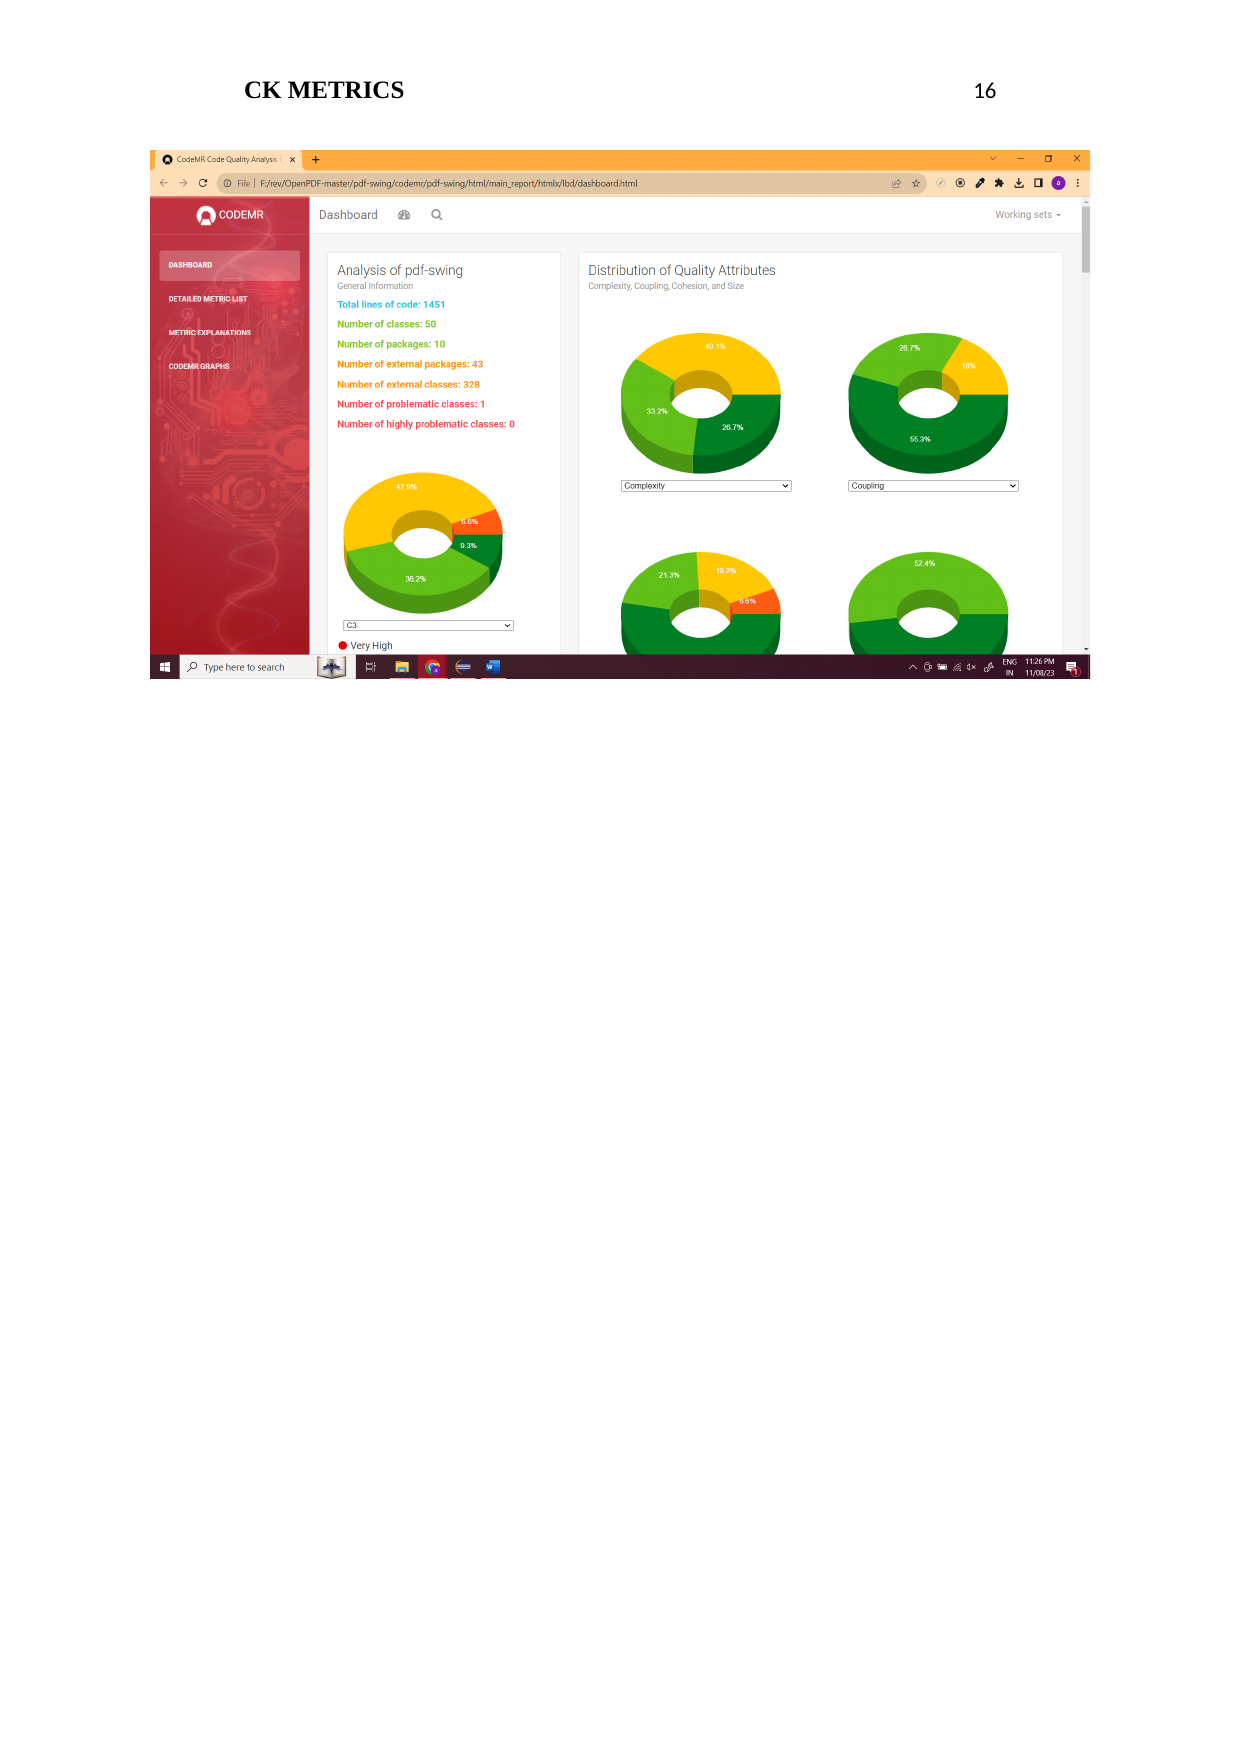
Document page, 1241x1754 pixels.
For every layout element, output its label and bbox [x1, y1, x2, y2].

picture [150, 150, 1091, 679]
